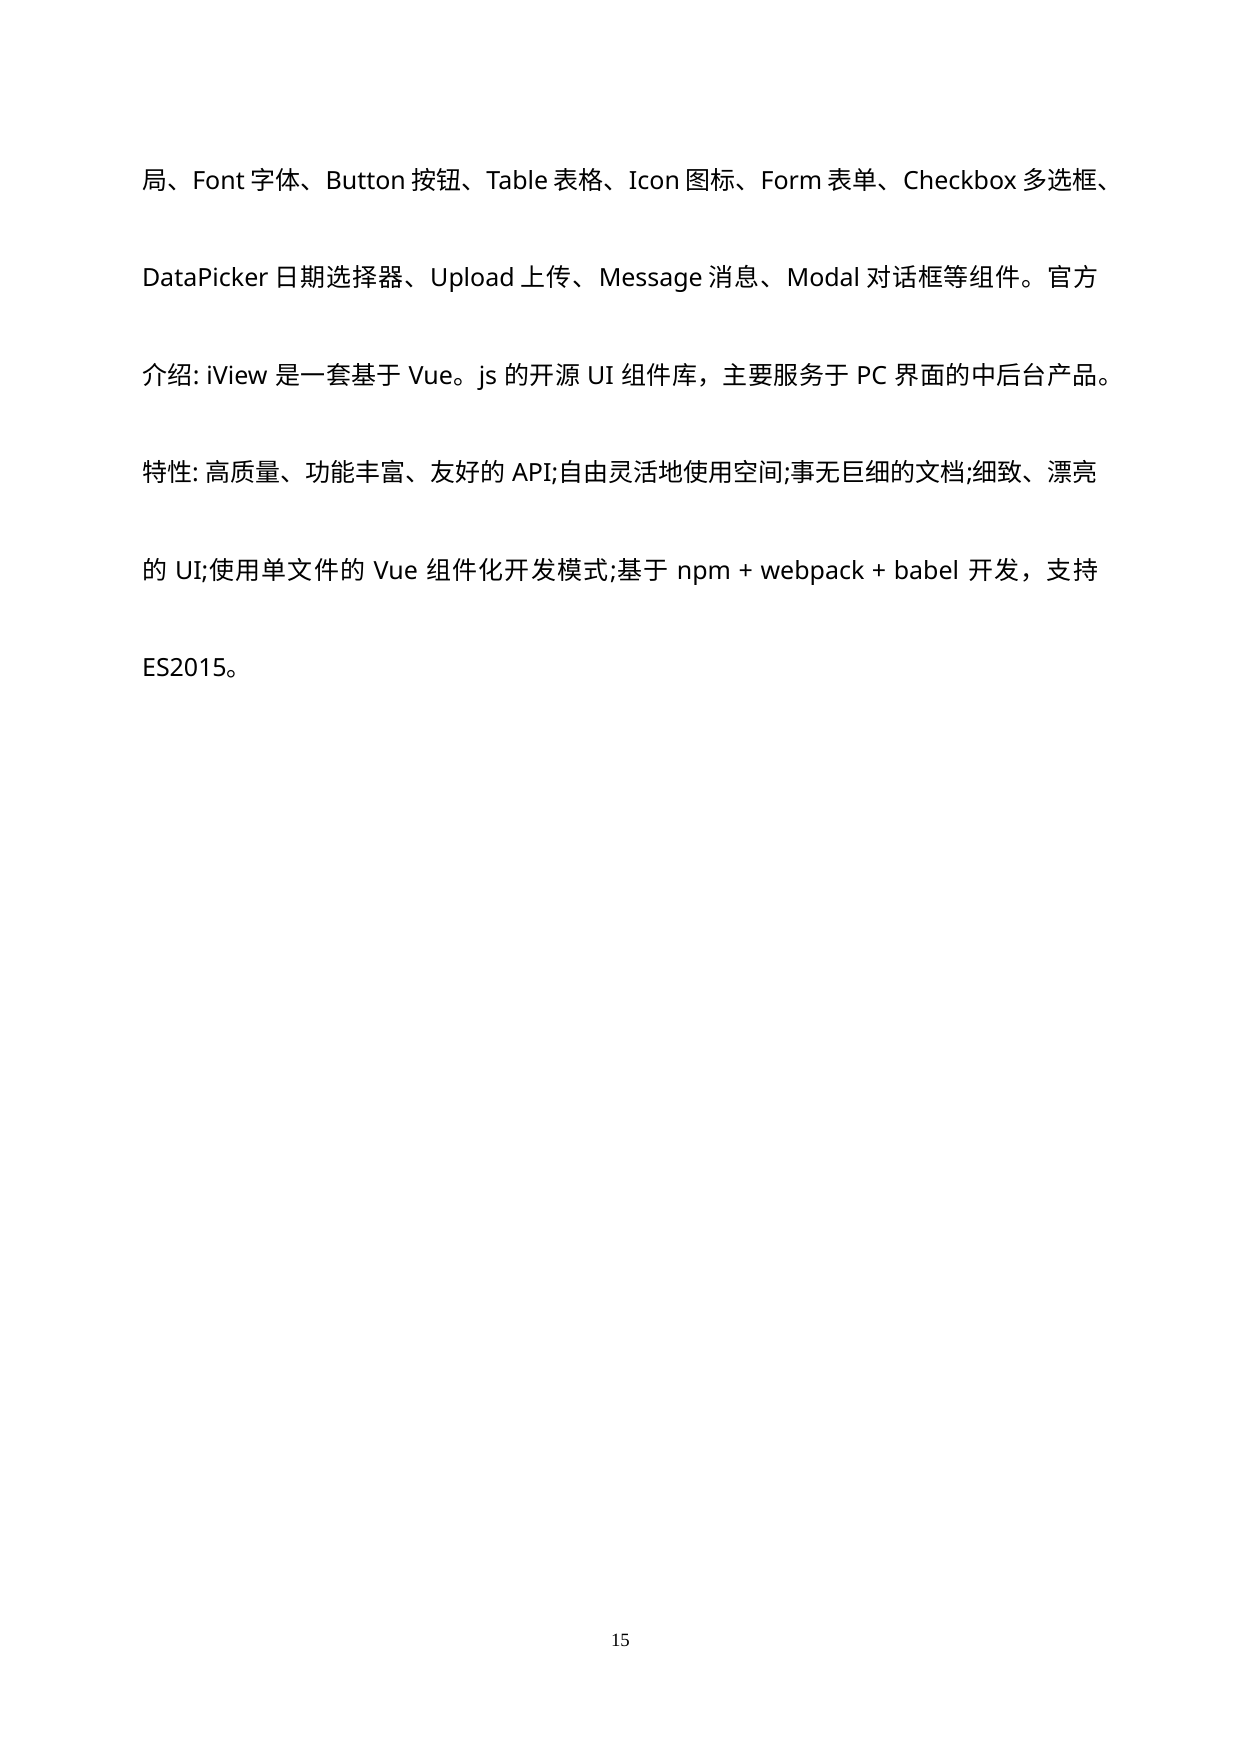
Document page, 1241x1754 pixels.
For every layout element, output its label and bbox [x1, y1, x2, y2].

text [142, 146, 1098, 698]
